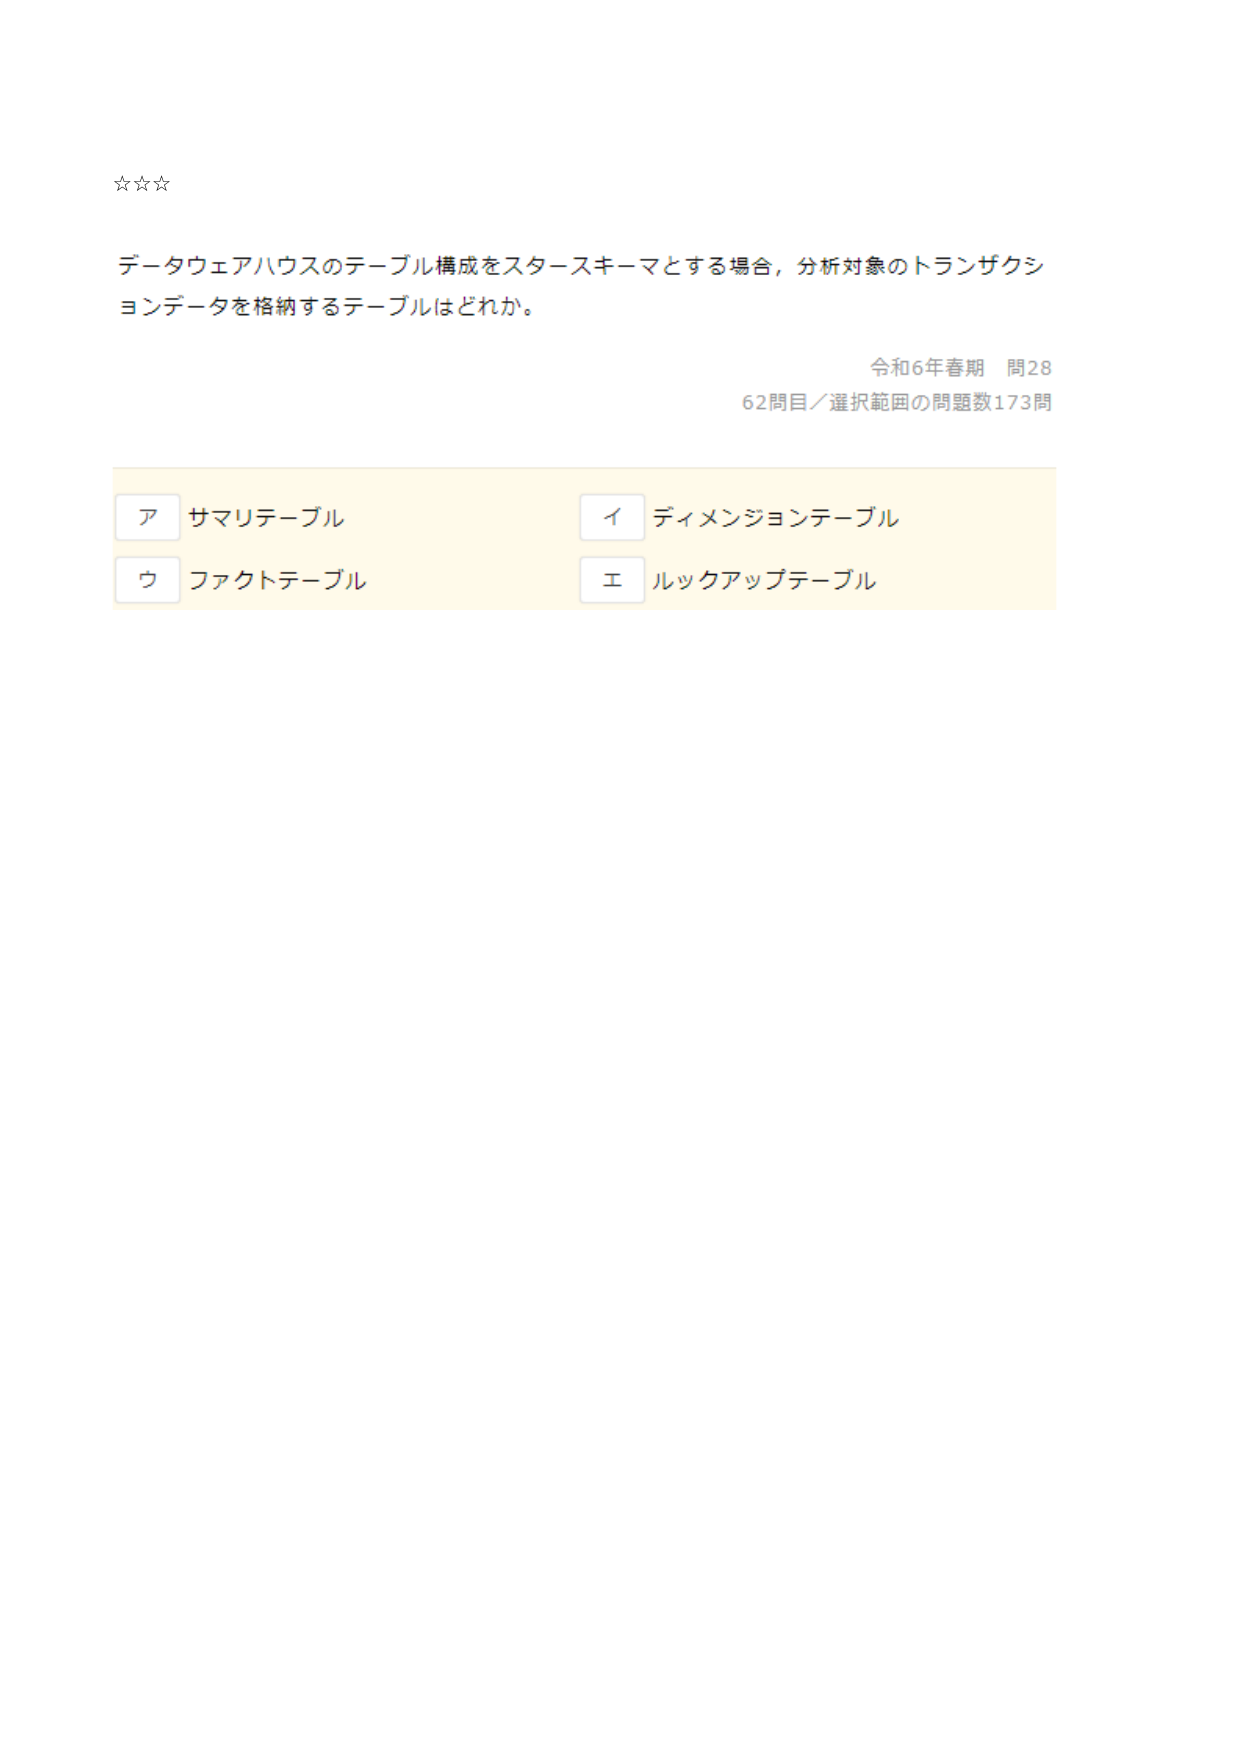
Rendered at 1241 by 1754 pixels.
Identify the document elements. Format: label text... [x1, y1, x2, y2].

picture [112, 239, 1057, 610]
text ☆☆☆ [112, 164, 1128, 202]
